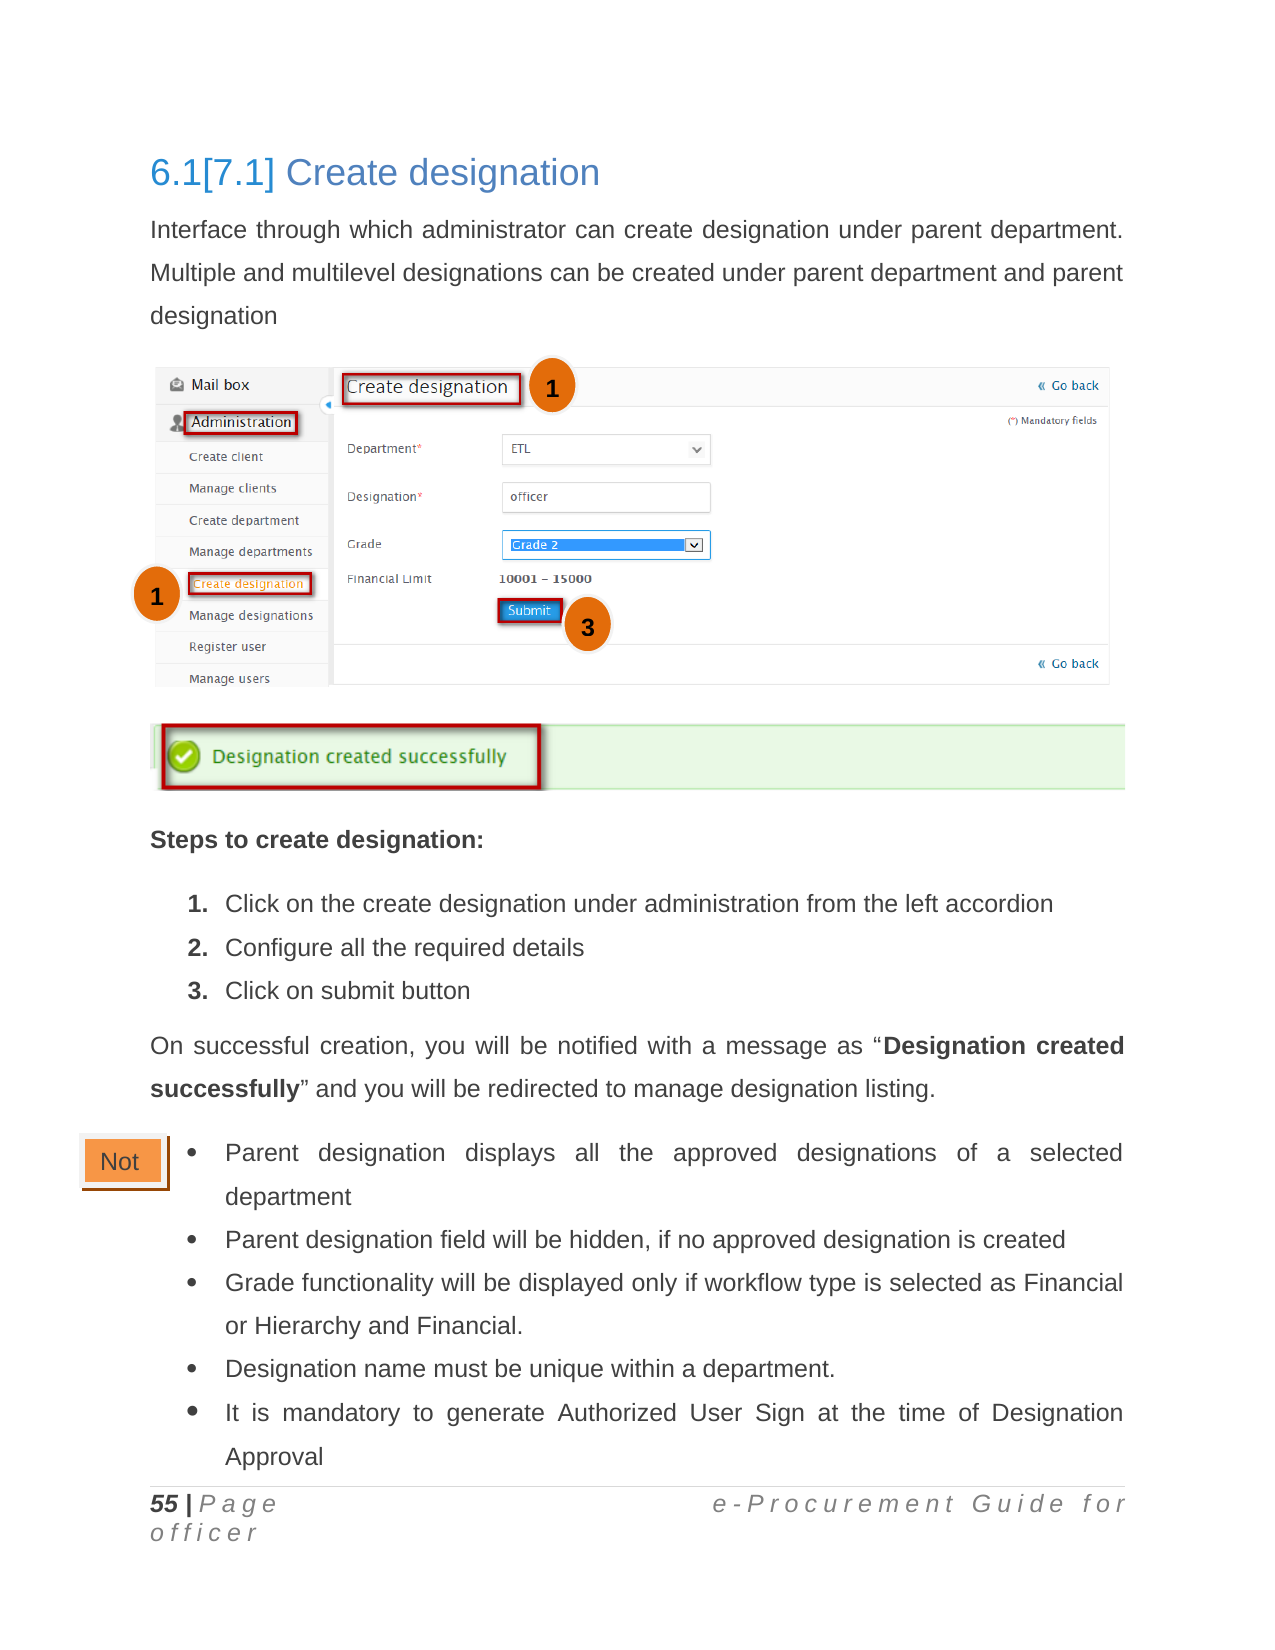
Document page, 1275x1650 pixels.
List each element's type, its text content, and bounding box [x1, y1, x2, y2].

list Parent designation displays all the approved designations of a selected department [187, 1138, 1125, 1210]
picture [150, 365, 1125, 687]
list Grade functionality will be displayed only if workflow type is selected as Financial or Hierarchy and Financial. [187, 1268, 1125, 1340]
list It is mandatory to generate Authorized User Sign at the time of Designation Approval [187, 1397, 1125, 1470]
text Interface through which administrator can create designation under parent department. Multiple and multilevel designations can be created under parent department and parent designation [150, 215, 1125, 330]
list Configure all the required details [187, 932, 1125, 961]
subtitle Create designation [150, 150, 1125, 193]
list Click on submit button [187, 976, 1125, 1004]
text Steps to create designation: [150, 825, 1125, 854]
list Parent designation field will be hidden, if no approved designation is created [187, 1225, 1125, 1253]
picture [150, 722, 1125, 791]
list Designation name must be unique within a department. [187, 1354, 1125, 1383]
list Click on the create designation under administration from the left accordion [187, 889, 1125, 918]
text On successful creation, you will be notified with a message as “Designation created successfully” and you will be redirected to manage designation listing. [150, 1031, 1125, 1103]
